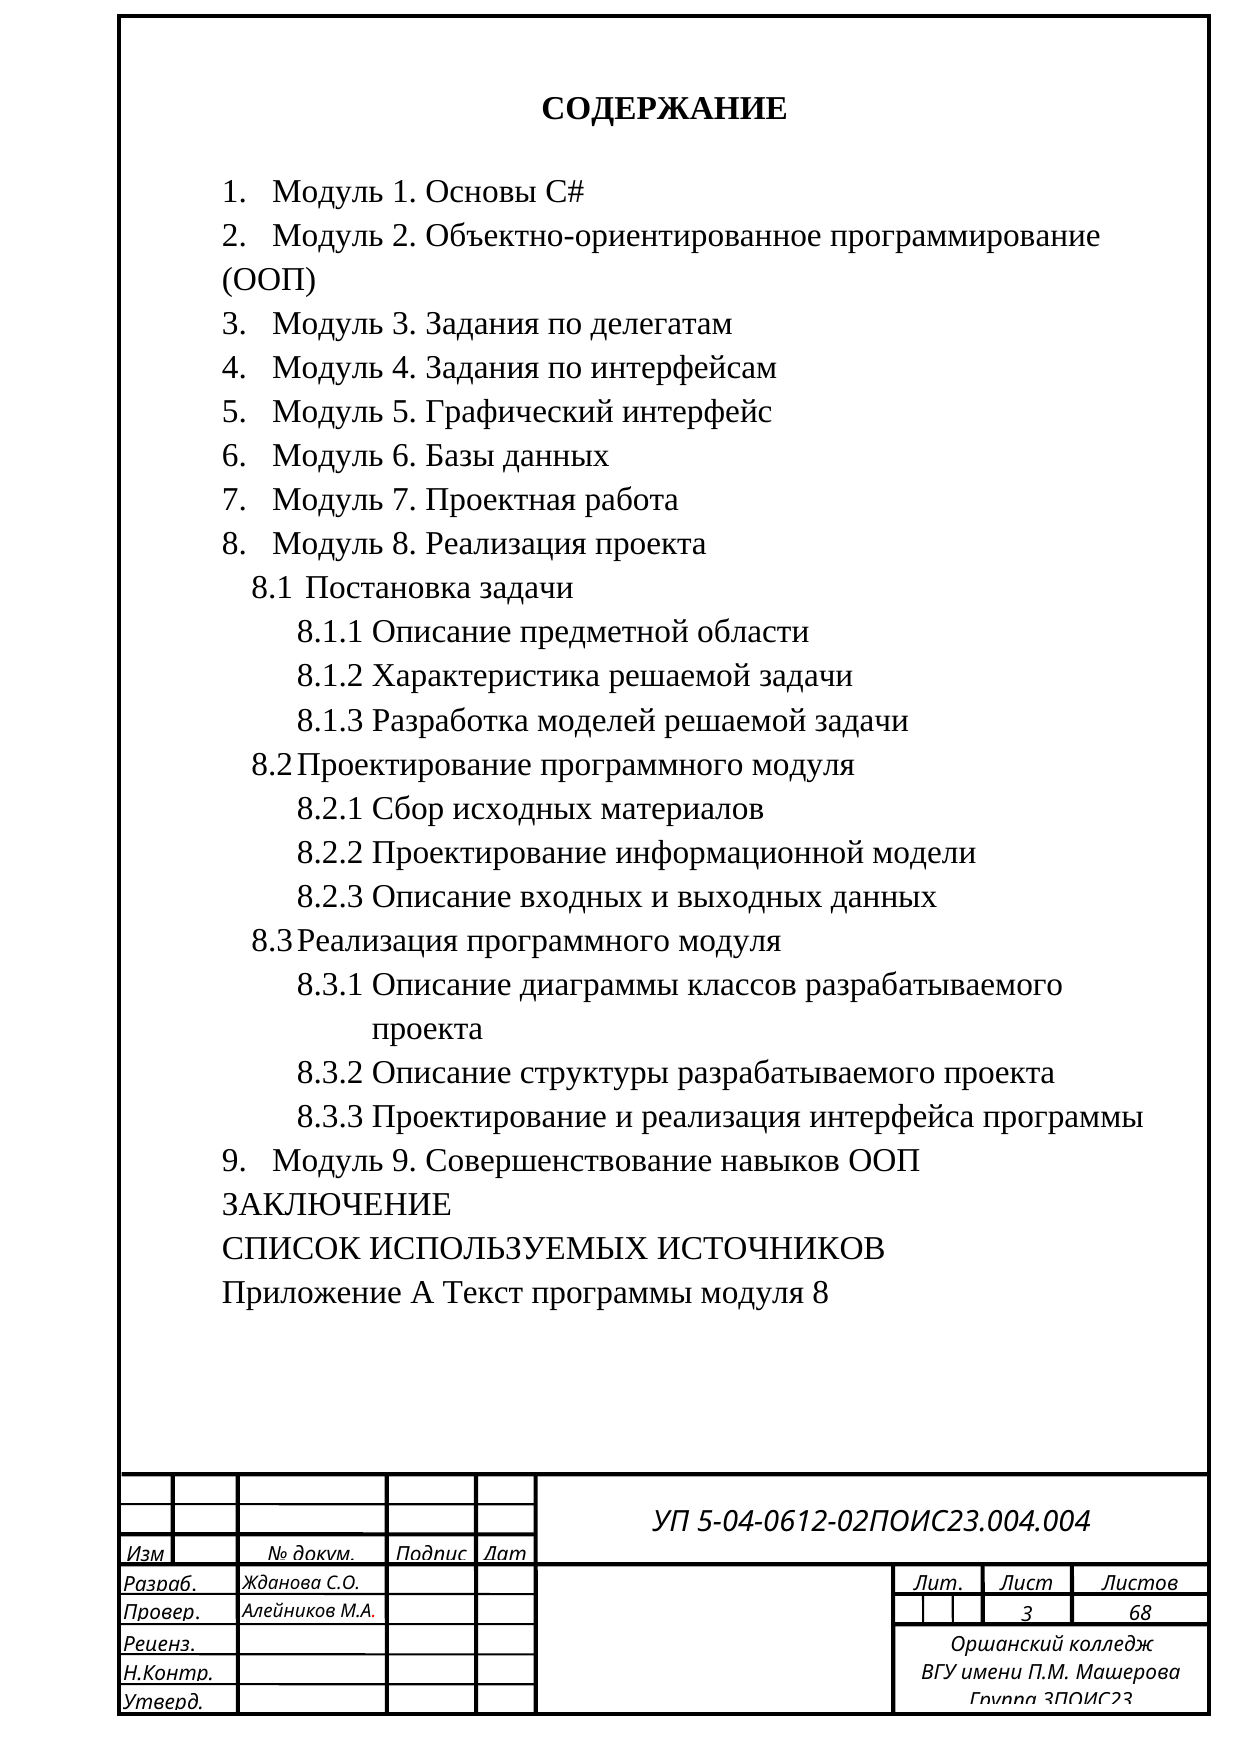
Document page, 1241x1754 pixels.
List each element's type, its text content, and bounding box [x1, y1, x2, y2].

list Характеристика решаемой задачи [297, 656, 1181, 694]
list Постановка задачи [251, 568, 1181, 606]
list Модуль 4. Задания по интерфейсам [222, 347, 1181, 386]
list Описание структуры разрабатываемого проекта [297, 1052, 1181, 1091]
list Разработка моделей решаемой задачи [297, 700, 1181, 738]
list Описание предметной области [297, 612, 1181, 650]
list Сбор исходных материалов [297, 788, 1181, 826]
list Модуль 2. Объектно-ориентированное программирование (ООП) [222, 215, 1181, 297]
list Модуль 9. Совершенствование навыков ООП [222, 1140, 1181, 1179]
list Модуль 1. Основы C# [222, 171, 1181, 209]
text Приложение А Текст программы модуля 8 [222, 1273, 1181, 1311]
list Модуль 3. Задания по делегатам [222, 303, 1181, 342]
list Проектирование программного модуля [251, 744, 1181, 782]
text СПИСОК ИСПОЛЬЗУЕМЫХ ИСТОЧНИКОВ [222, 1228, 1181, 1267]
list Модуль 5. Графический интерфейс [222, 391, 1181, 430]
list Модуль 7. Проектная работа [222, 479, 1181, 518]
text ЗАКЛЮЧЕНИЕ [222, 1184, 1181, 1223]
list Проектирование информационной модели [297, 832, 1181, 870]
list Модуль 8. Реализация проекта [222, 523, 1181, 562]
list Проектирование и реализация интерфейса программы [297, 1096, 1181, 1135]
list Реализация программного модуля [251, 920, 1181, 958]
list Описание входных и выходных данных [297, 876, 1181, 914]
list Описание диаграммы классов разрабатываемого проекта [297, 964, 1181, 1047]
list Модуль 6. Базы данных [222, 435, 1181, 474]
text СОДЕРЖАНИЕ [148, 89, 1181, 127]
